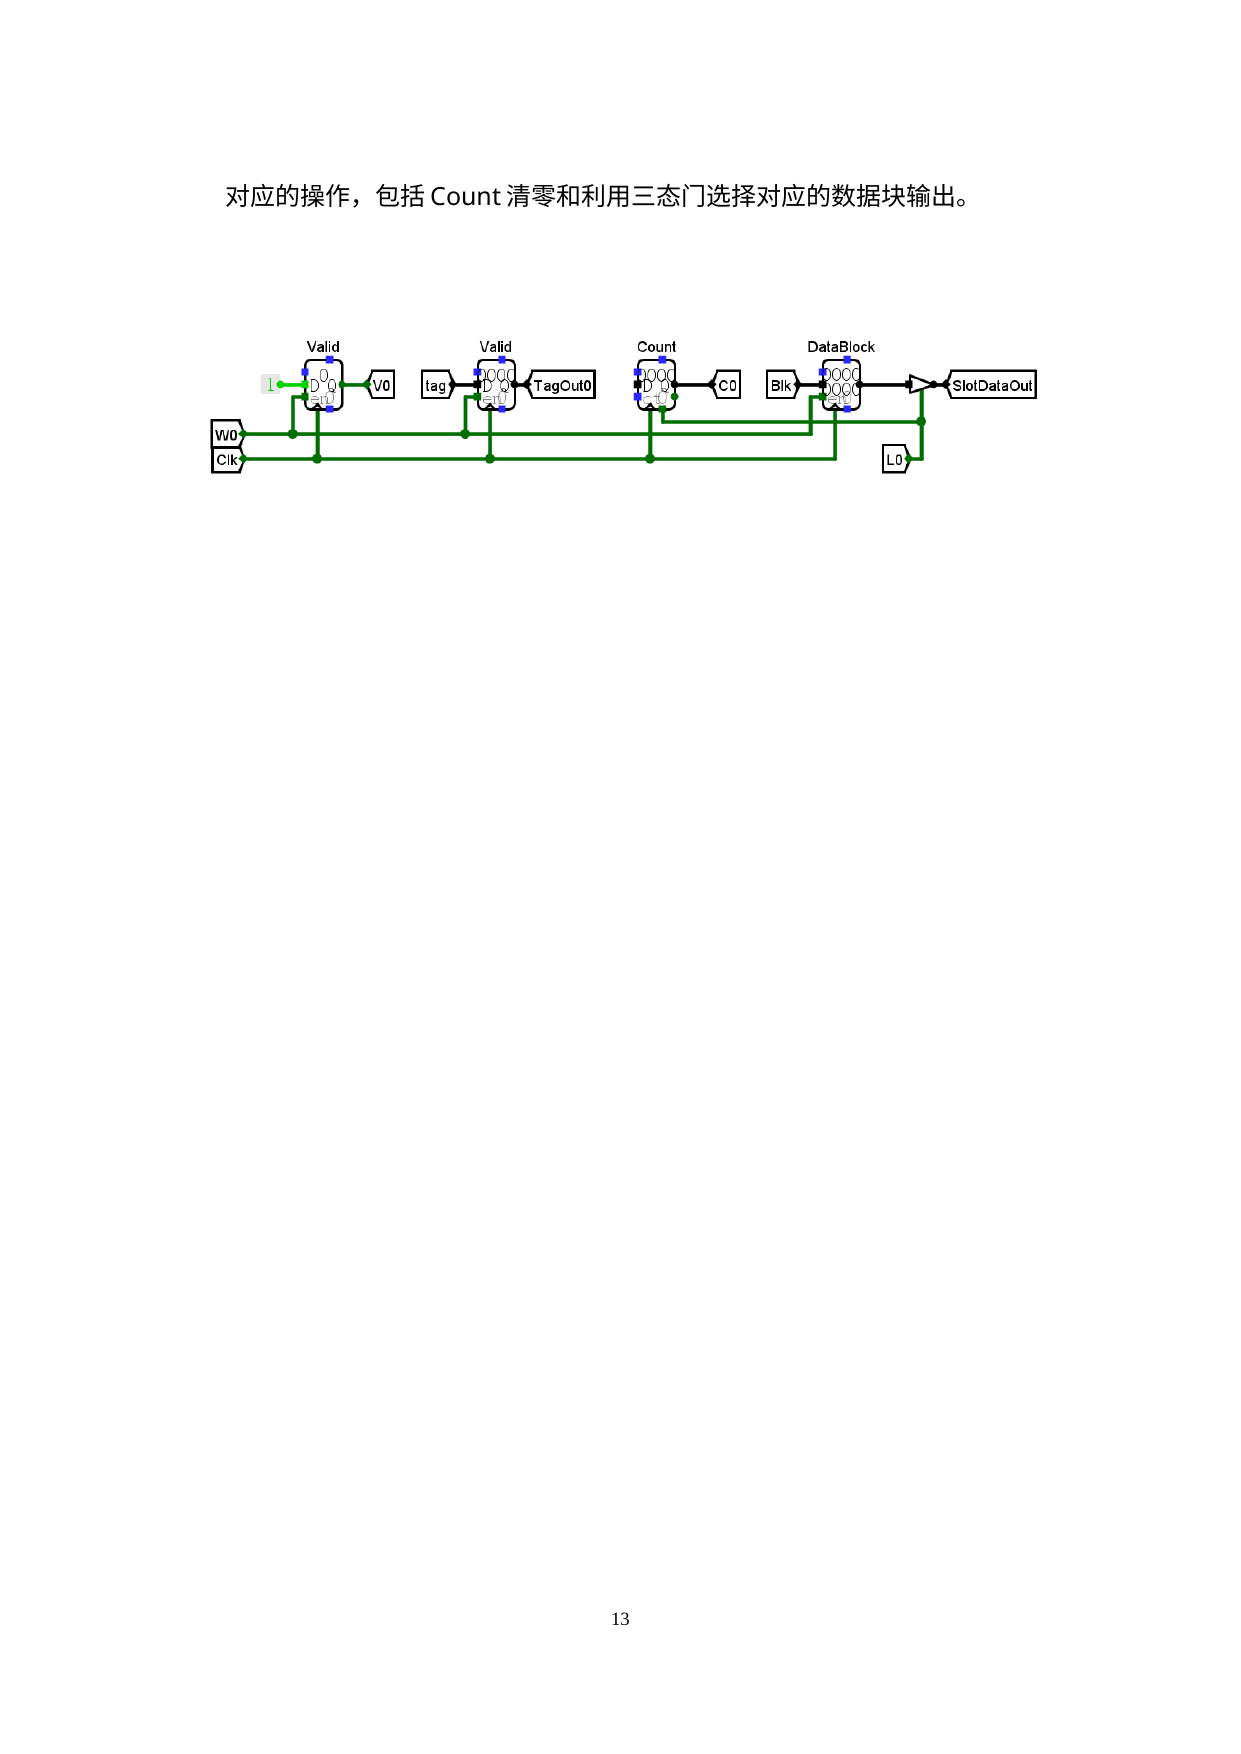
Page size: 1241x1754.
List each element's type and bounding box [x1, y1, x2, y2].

list [187, 162, 1053, 227]
picture [187, 322, 1053, 478]
